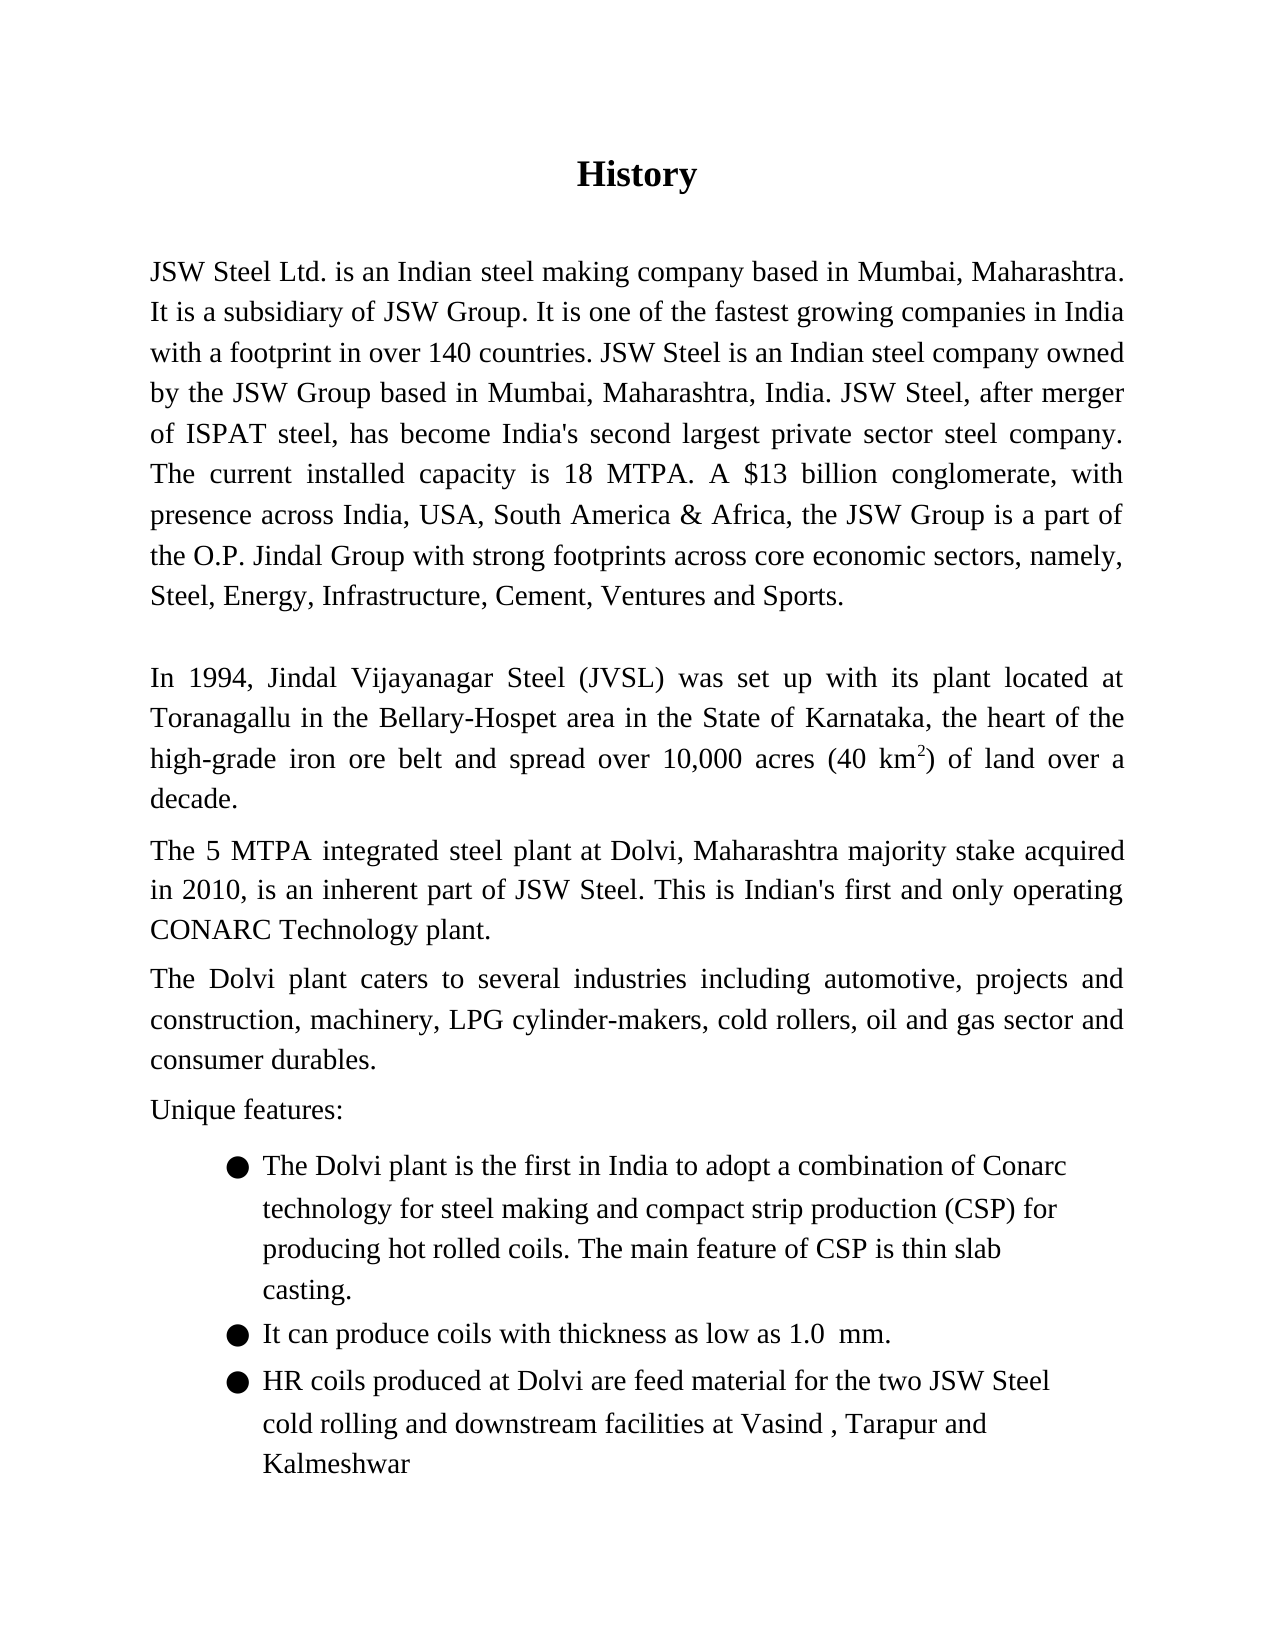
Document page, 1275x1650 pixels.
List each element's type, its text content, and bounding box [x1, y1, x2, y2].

text The 5 MTPA integrated steel plant at Dolvi, Maharashtra majority stake acquired in 2010, is an inherent part of JSW Steel. This is Indian's first and only operating CONARC Technology plant. [150, 833, 1125, 946]
text The Dolvi plant caters to several industries including automotive, projects and construction, machinery, LPG cylinder-makers, cold rollers, oil and gas sector and consumer durables. [150, 961, 1125, 1076]
text JSW Steel Ltd. is an Indian steel making company based in Mumbai, Maharashtra. It is a subsidiary of JSW Group. It is one of the fastest growing companies in India with a footprint in over 140 countries. JSW Steel is an Indian steel company owned by the JSW Group based in Mumbai, Maharashtra, India. JSW Steel, after merger of ISPAT steel, has become India's second largest private sector steel company. The current installed capacity is 18 MTPA. A $13 billion conglomerate, with presence across India, USA, South America & Africa, the JSW Group is a part of the O.P. Jindal Group with strong footprints across core economic sectors, namely, Steel, Energy, Infrastructure, Cement, Ventures and Sports. [150, 254, 1125, 612]
text In 1994, Jindal Vijayanagar Steel (JVSL) was set up with its plant located at Toranagallu in the Bellary-Hospet area in the State of Karnataka, the heart of the high-grade iron ore belt and spread over 10,000 acres (40 km2) of land over a decade. [150, 660, 1125, 815]
list The Dolvi plant is the first in India to adopt a combination of Conarc technology for steel making and compact strip production (CSP) for producing hot rolled coils. The main feature of CSP is thin slab casting. [225, 1144, 1098, 1305]
text History [139, 151, 1134, 194]
list HR coils produced at Dolvi are feed material for the two JSW Steel cold rolling and downstream facilities at Vasind , Tarapur and Kalmeshwar [225, 1359, 1107, 1480]
text Unique features: [150, 1092, 1217, 1126]
list It can produce coils with thickness as low as 1.0 mm. [225, 1312, 1217, 1352]
